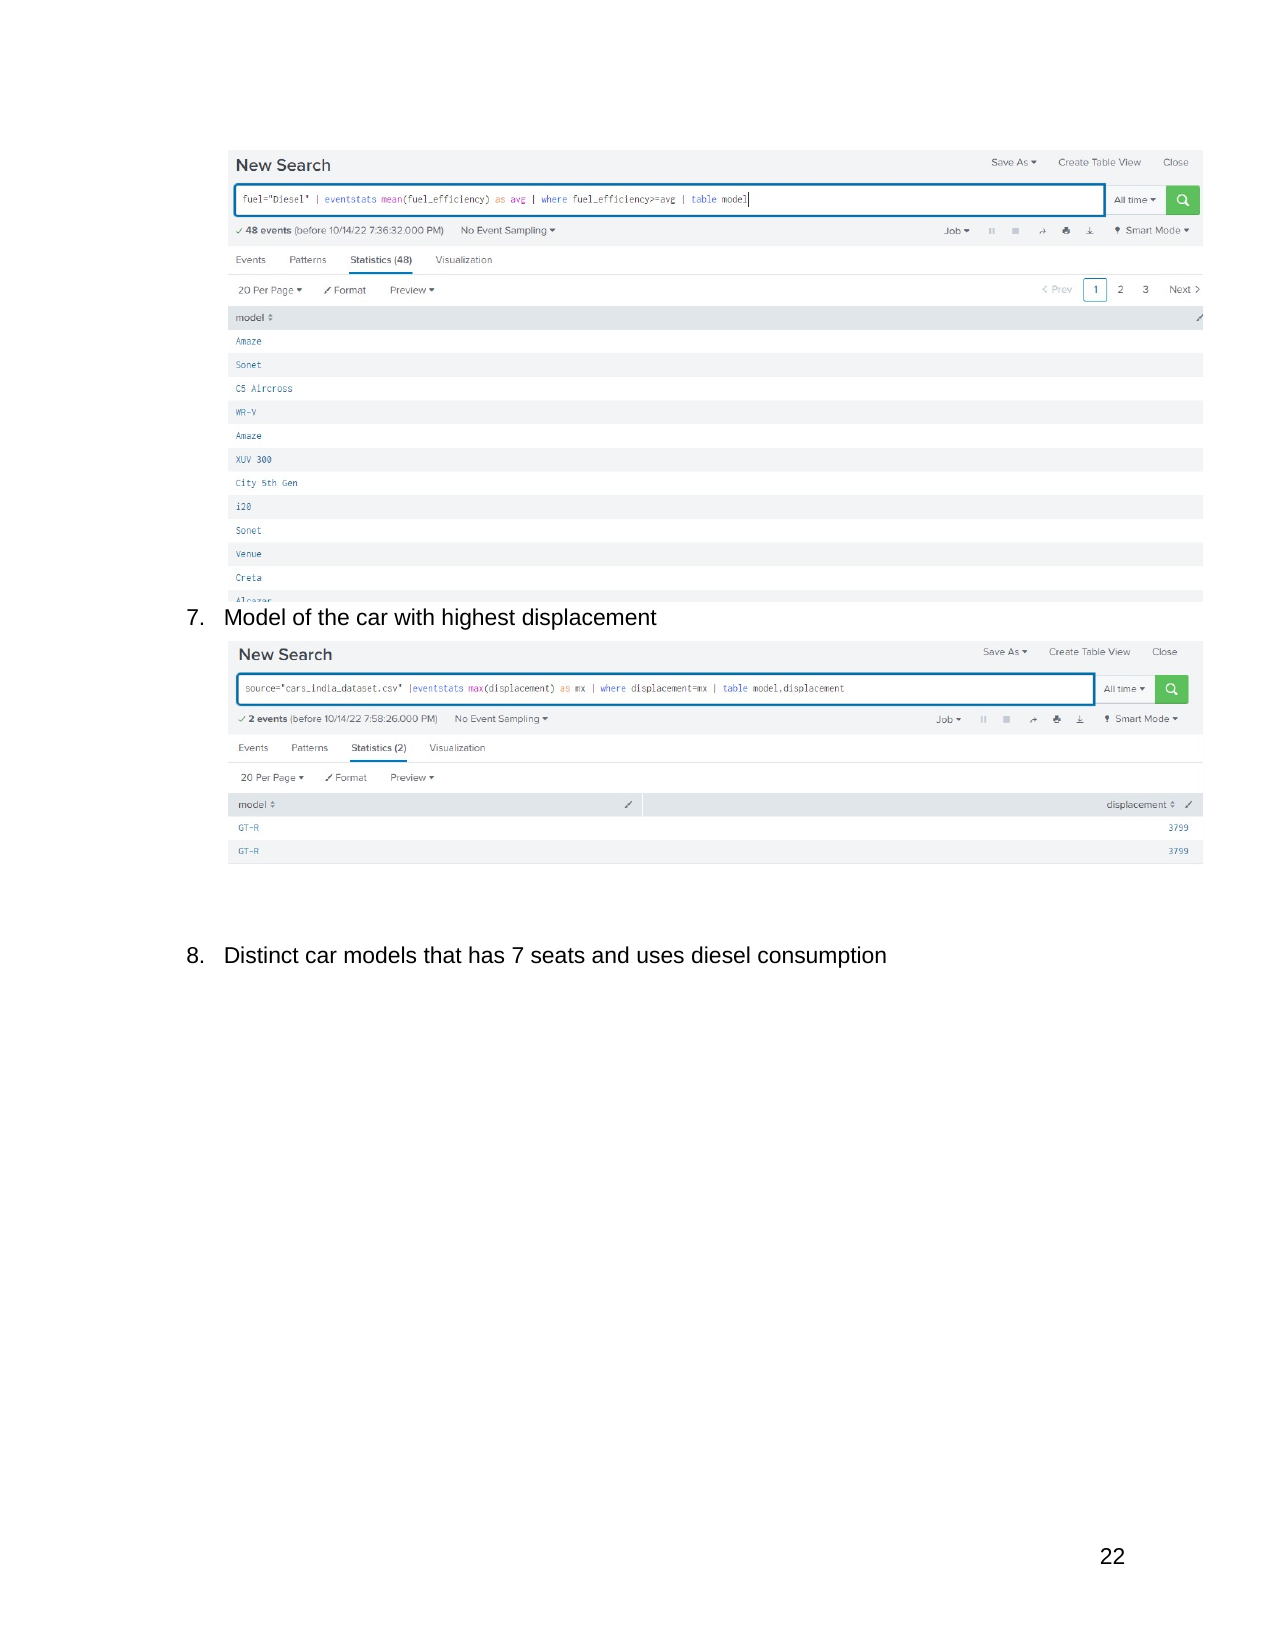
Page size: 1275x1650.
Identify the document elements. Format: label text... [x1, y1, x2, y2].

list Distinct car models that has 7 seats and uses diesel consumption [186, 942, 1124, 969]
list Model of the car with highest displacement [186, 604, 1124, 630]
picture [228, 641, 1204, 867]
picture [228, 150, 1204, 602]
